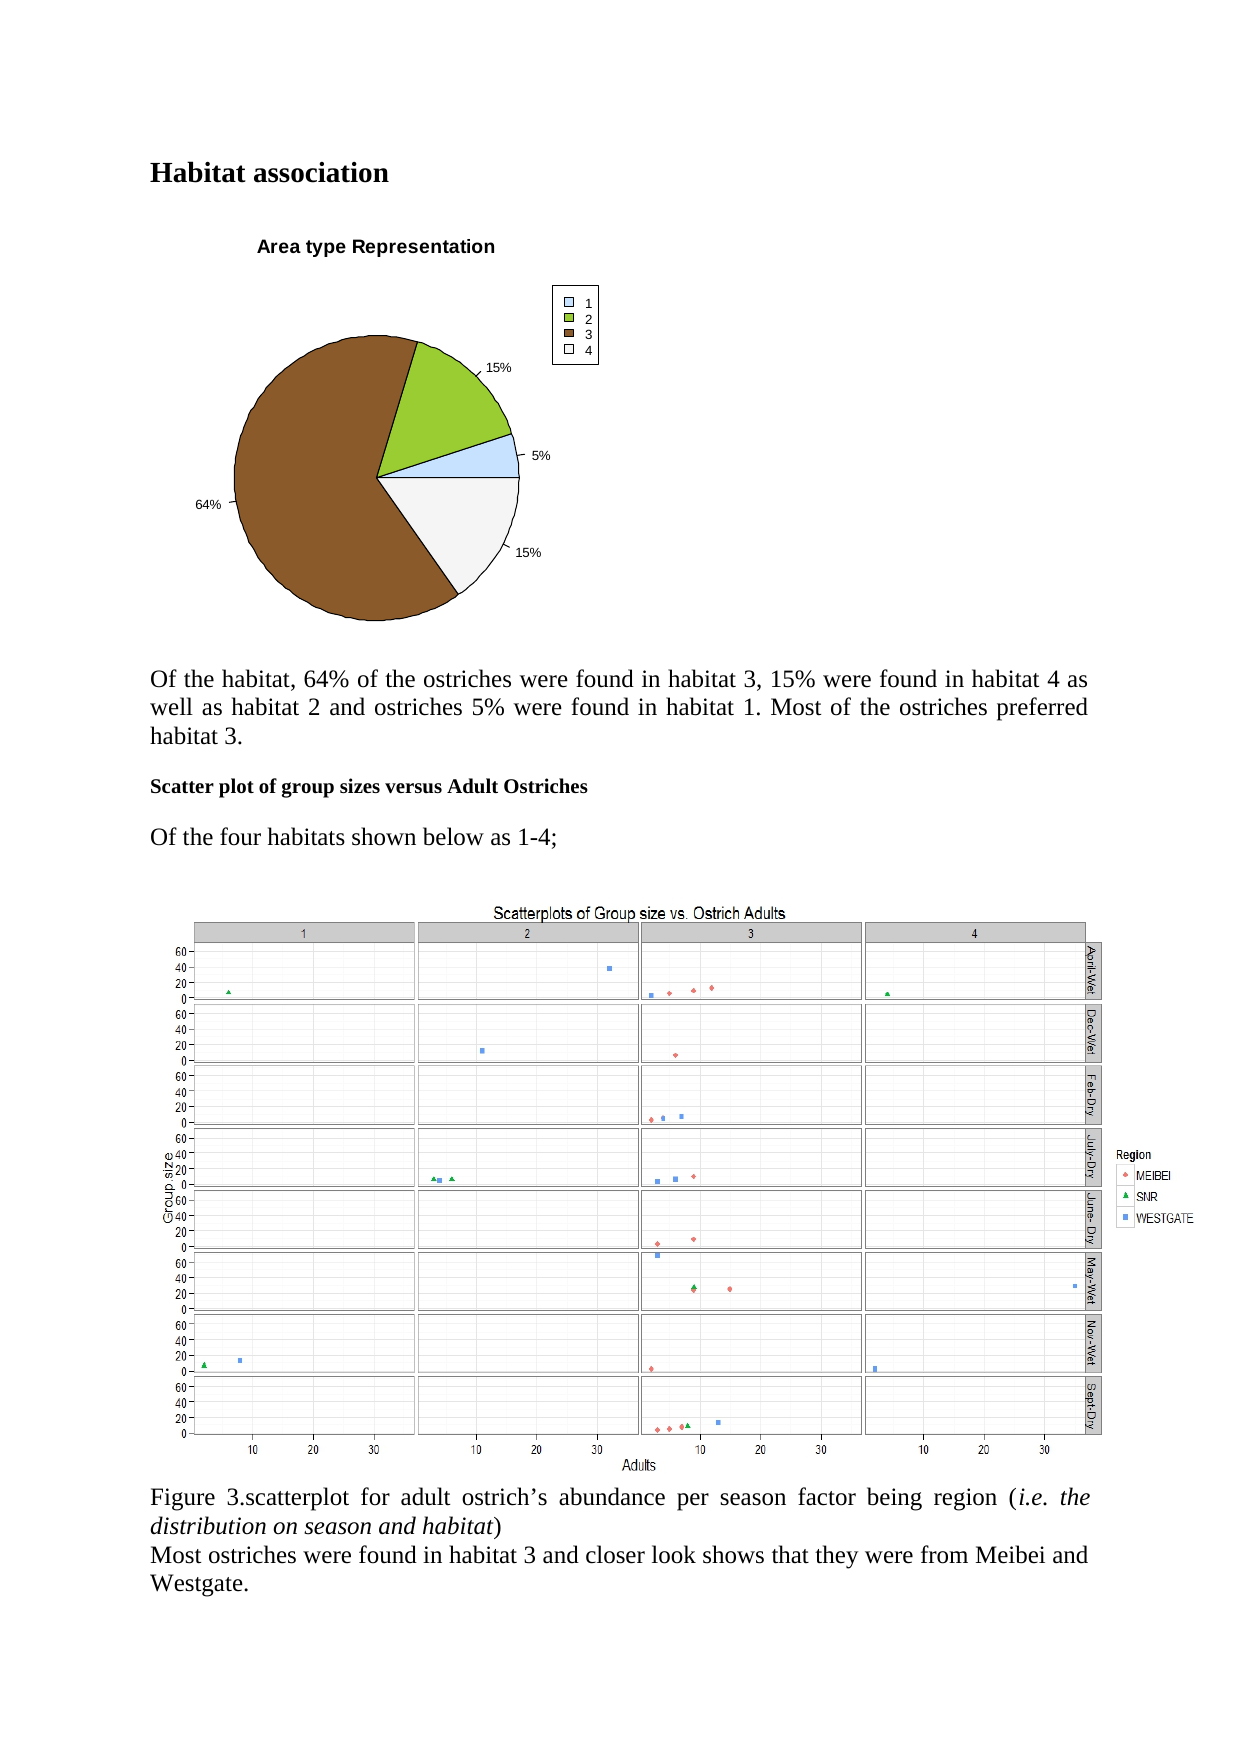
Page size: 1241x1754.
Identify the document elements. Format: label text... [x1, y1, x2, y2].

text Of the four habitats shown below as 1-4; [150, 822, 1090, 851]
text Habitat association [150, 156, 1090, 189]
text Of the habitat, 64% of the ostriches were found in habitat 3, 15% were found in habitat 4 as well as habitat 2 and ostriches 5% were found in habitat 1. Most of the ostriches preferred habitat 3. [150, 664, 1090, 750]
text Most ostriches were found in habitat 3 and closer look shows that they were from Meibei and Westgate. [150, 1540, 1090, 1597]
picture [150, 882, 1224, 1483]
text Scatter plot of group sizes versus Adult Ostriches [150, 774, 1090, 798]
text Figure 3.scatterplot for adult ostrich’s abundance per season factor being region (i.e. the distribution on season and habitat) [150, 1483, 1090, 1540]
